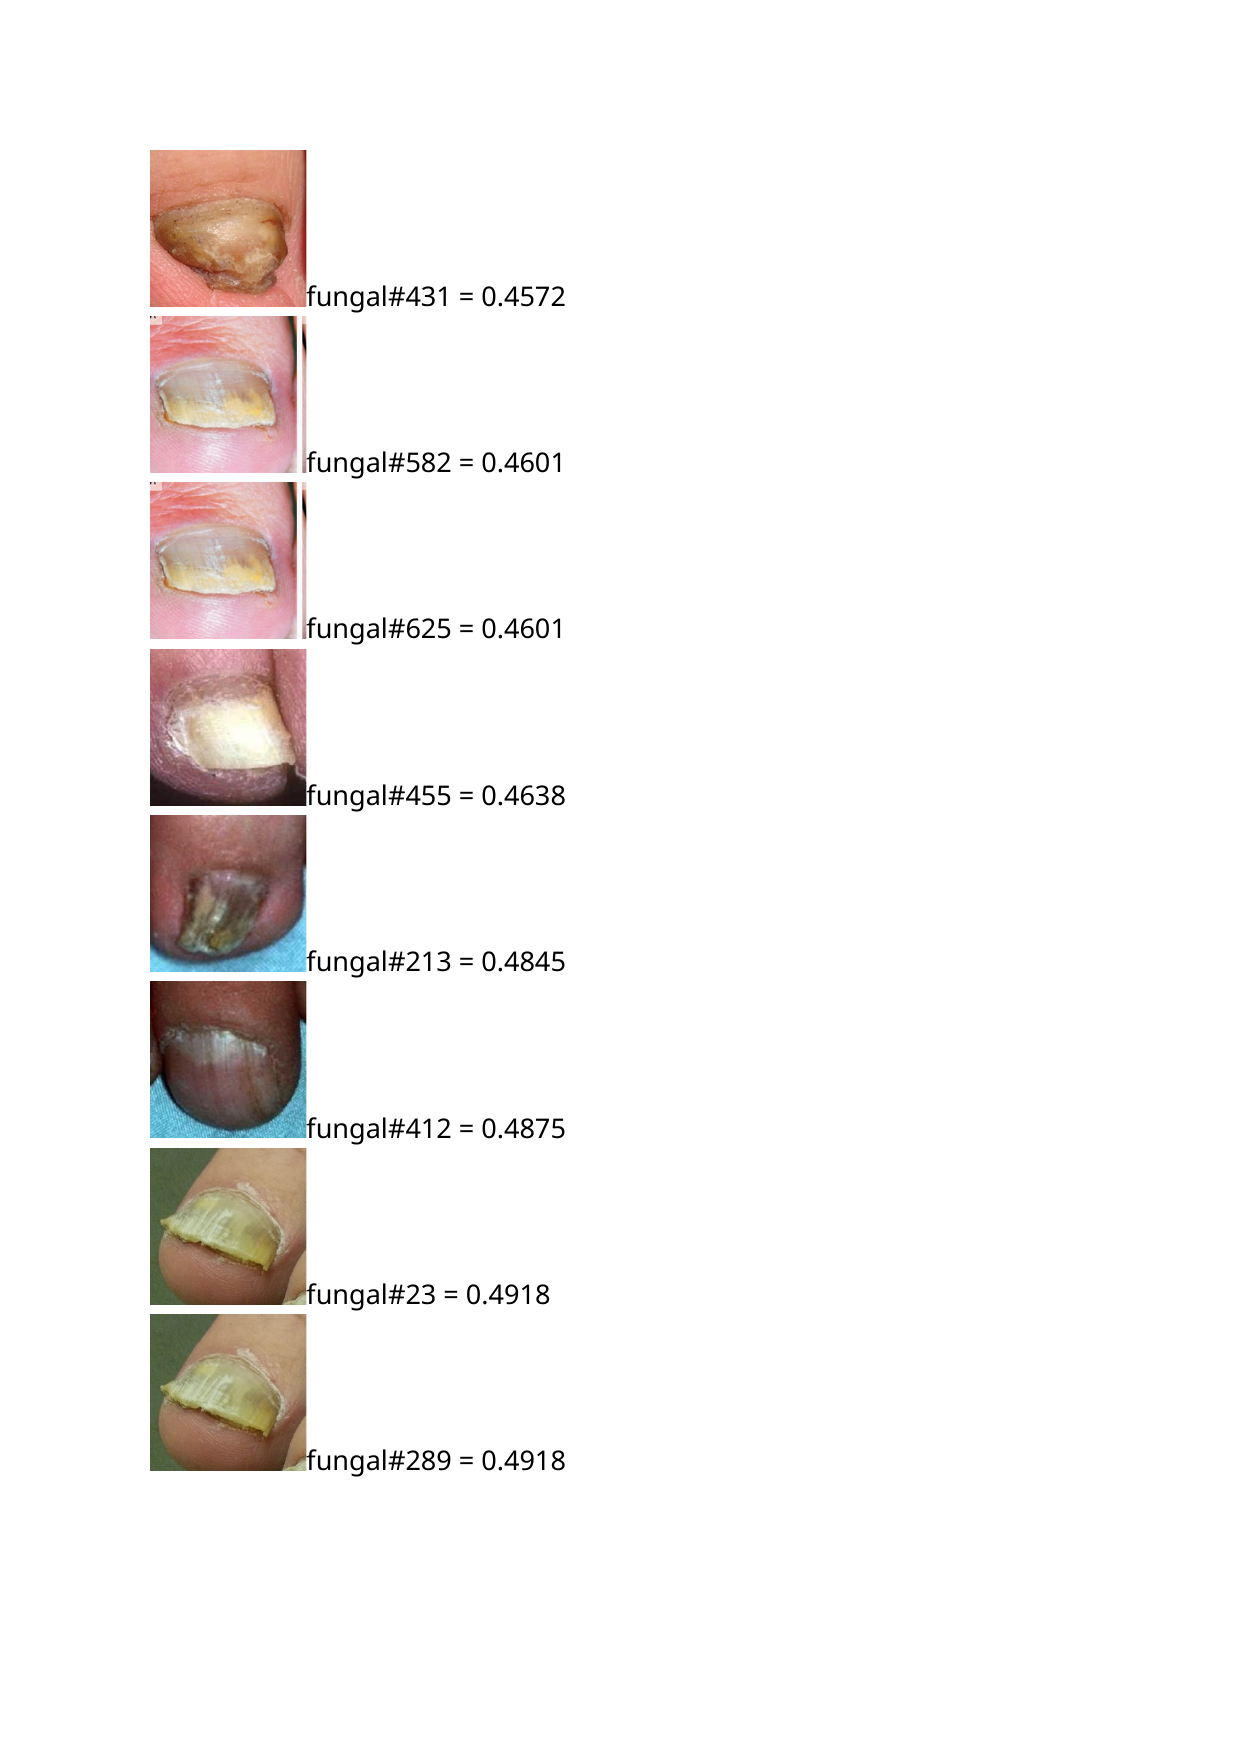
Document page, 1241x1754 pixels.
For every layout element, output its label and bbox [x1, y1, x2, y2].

picture [150, 482, 307, 639]
picture [150, 815, 307, 972]
picture [150, 1314, 307, 1471]
picture [150, 649, 307, 806]
picture [150, 981, 307, 1138]
text [150, 150, 1090, 1479]
picture [150, 150, 307, 307]
picture [150, 316, 307, 473]
picture [150, 1148, 307, 1305]
